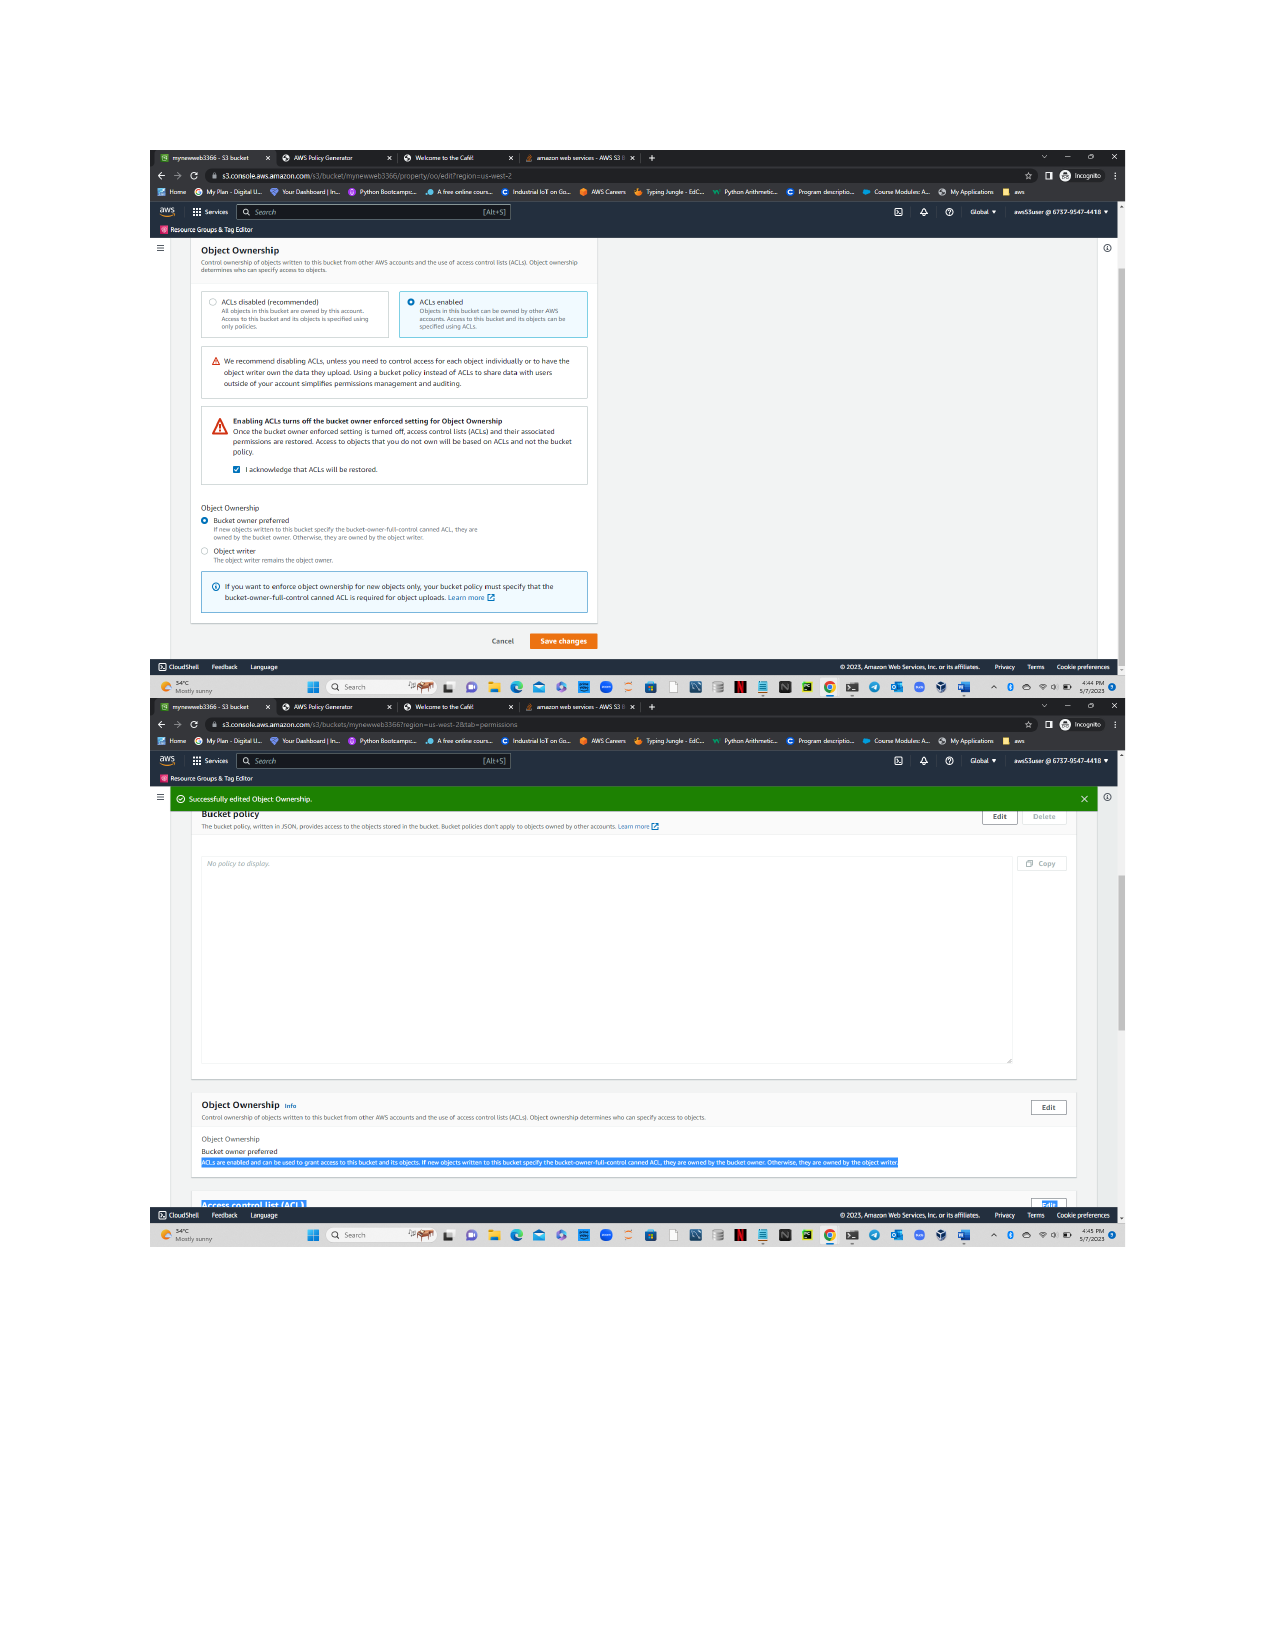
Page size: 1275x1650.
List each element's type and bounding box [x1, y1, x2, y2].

picture [150, 150, 1125, 1247]
